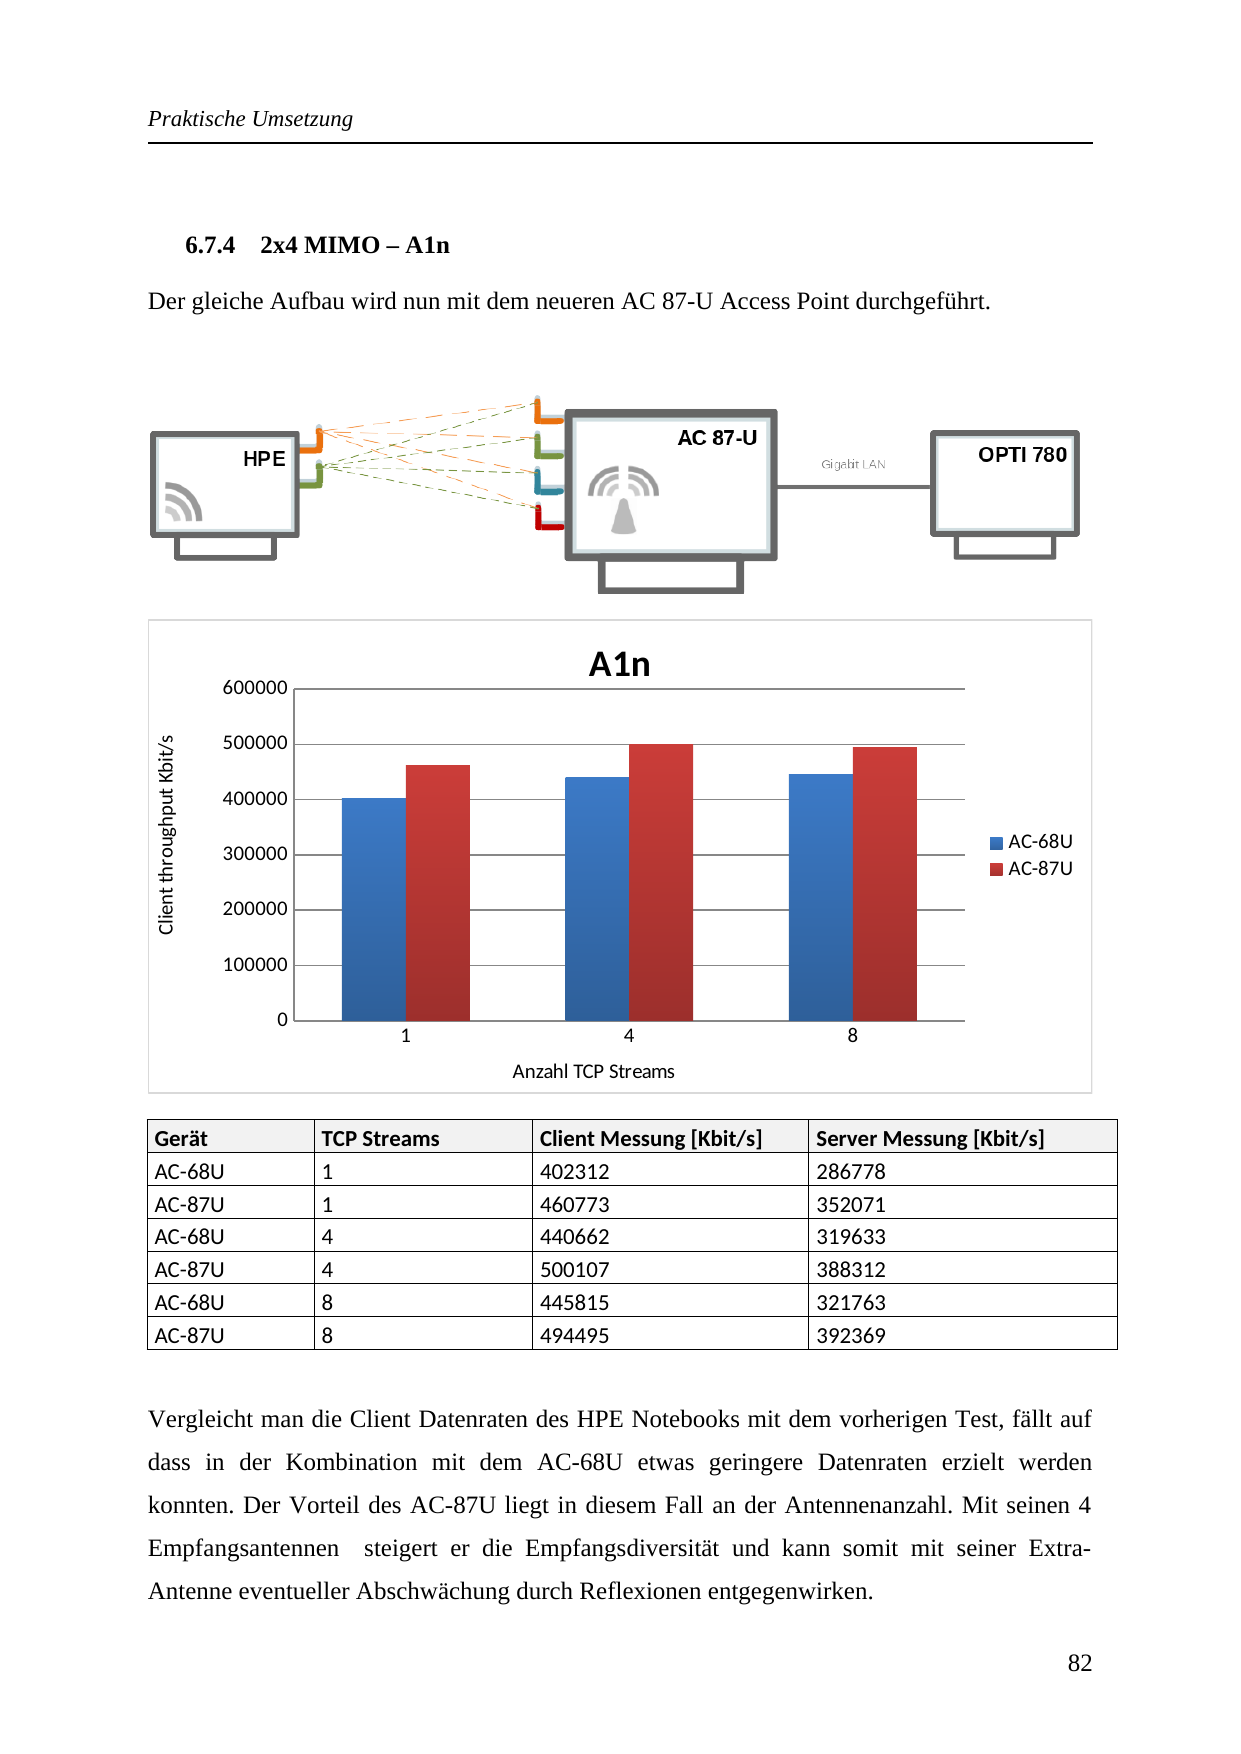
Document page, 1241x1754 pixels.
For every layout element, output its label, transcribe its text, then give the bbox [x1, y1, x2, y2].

table_cell 392369 [809, 1317, 1117, 1349]
table_header Client Messung [Kbit/s] [533, 1120, 808, 1152]
table_cell 8 [315, 1317, 532, 1349]
table_cell 286778 [809, 1153, 1117, 1185]
table_cell 4 [315, 1252, 532, 1283]
text Vergleicht man die Client Datenraten des HPE Notebooks mit dem vorherigen Test, fällt auf dass in der Kombination mit dem AC-68U etwas geringere Datenraten erzielt werden konnten. Der Vorteil des AC-87U liegt in diesem Fall an der Antennenanzahl. Mit seinen 4 Empfangsantennen steigert er die Empfangsdiversität und kann somit mit seiner Extra-Antenne eventueller Abschwächung durch Reflexionen entgegenwirken. [148, 1404, 1093, 1605]
table_cell 440662 [533, 1219, 808, 1251]
text Der gleiche Aufbau wird nun mit dem neueren AC 87-U Access Point durchgeführt. [148, 286, 1093, 314]
table_cell 319633 [809, 1219, 1117, 1251]
table_cell AC-87U [148, 1317, 314, 1349]
table_header Server Messung [Kbit/s] [809, 1120, 1117, 1152]
table_header Gerät [148, 1120, 314, 1152]
table_cell 388312 [809, 1252, 1117, 1283]
table_cell 352071 [809, 1186, 1117, 1218]
table_cell 321763 [809, 1284, 1117, 1316]
table_cell 4 [315, 1219, 532, 1251]
table_cell 8 [315, 1284, 532, 1316]
table_cell AC-68U [148, 1219, 314, 1251]
table_cell 402312 [533, 1153, 808, 1185]
table_cell AC-68U [148, 1284, 314, 1316]
table_cell 1 [315, 1153, 532, 1185]
table_cell 445815 [533, 1284, 808, 1316]
table_cell AC-68U [148, 1153, 314, 1185]
table_cell AC-87U [148, 1252, 314, 1283]
table_cell 500107 [533, 1252, 808, 1283]
subtitle 2x4 MIMO – A1n [185, 230, 1093, 259]
table_cell AC-87U [148, 1186, 314, 1218]
table_header TCP Streams [315, 1120, 532, 1152]
table_cell 460773 [533, 1186, 808, 1218]
table_cell 494495 [533, 1317, 808, 1349]
table_cell 1 [315, 1186, 532, 1218]
